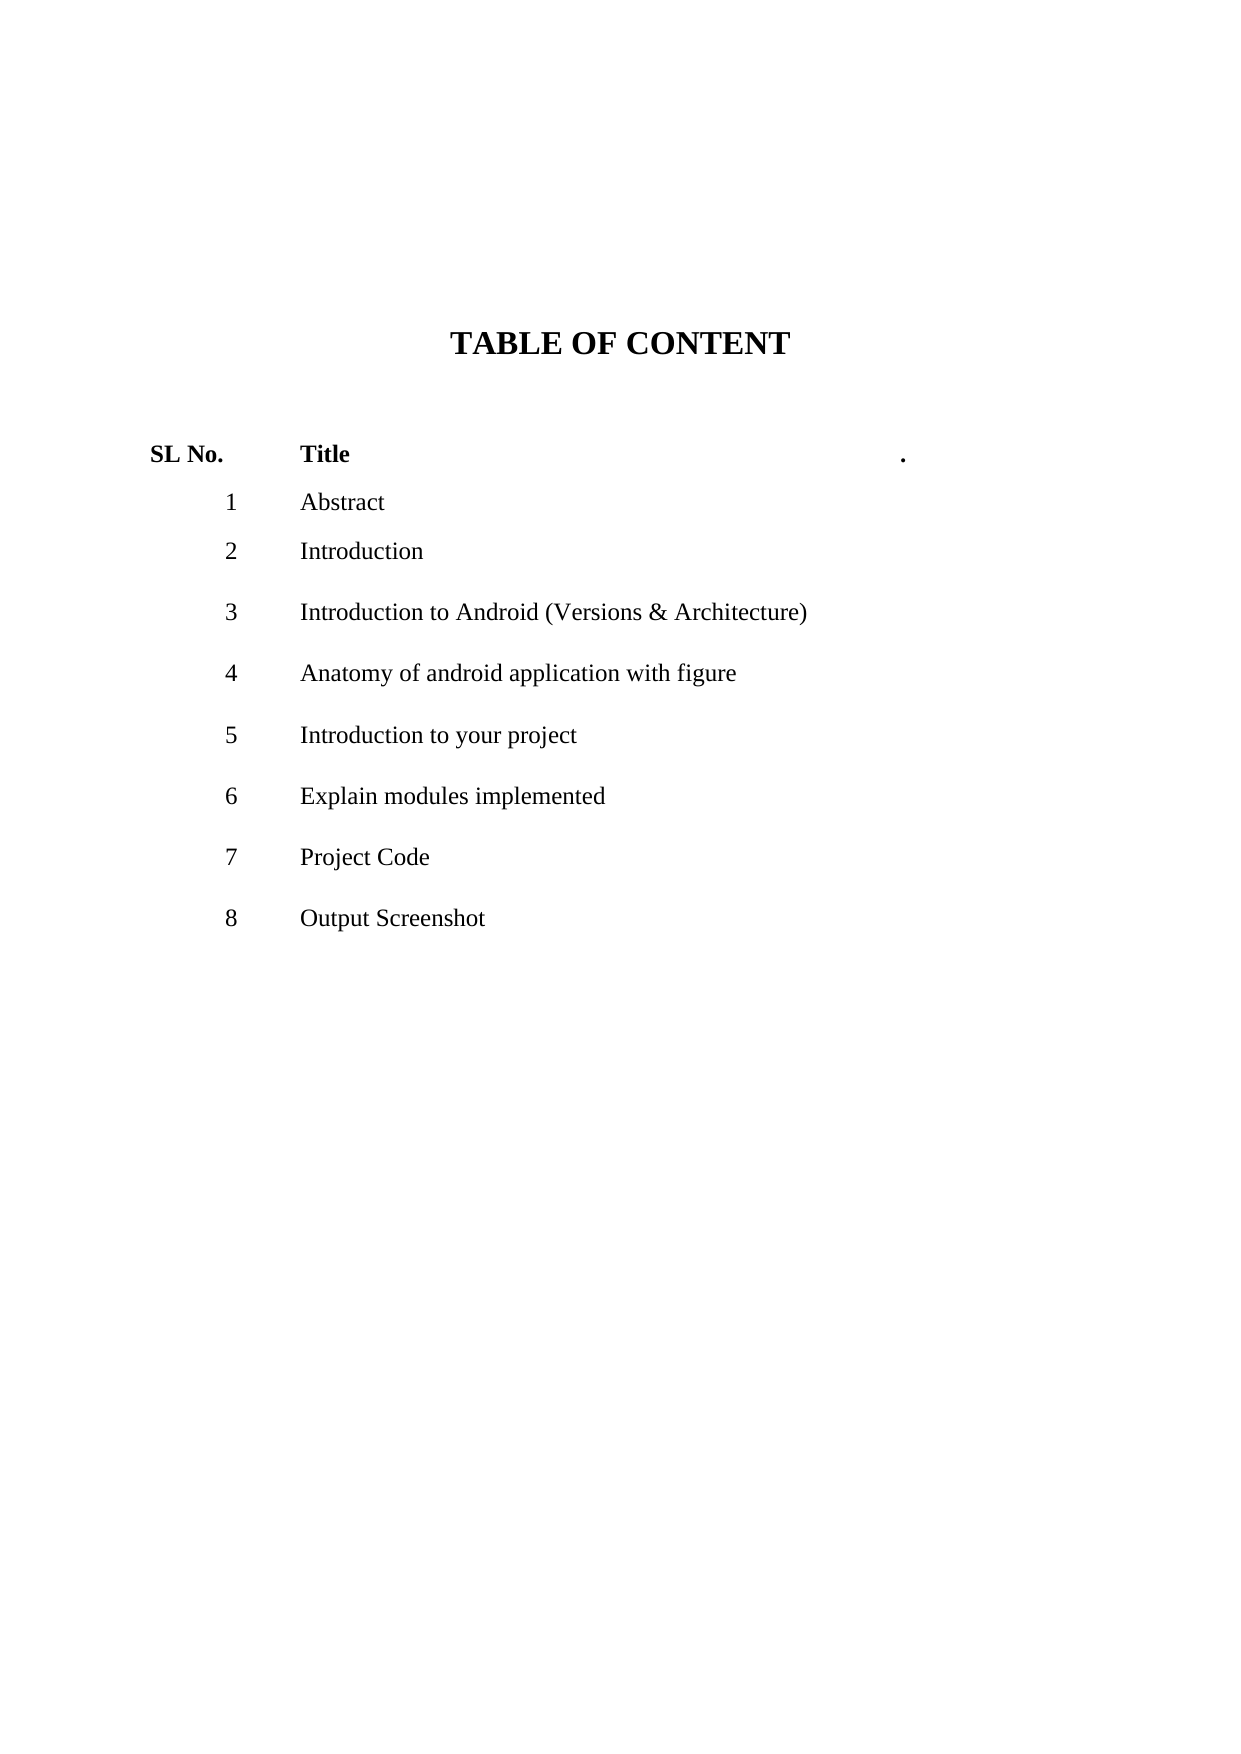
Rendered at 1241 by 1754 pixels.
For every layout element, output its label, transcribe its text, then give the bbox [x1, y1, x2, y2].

text 4 Anatomy of android application with figure [150, 657, 1090, 687]
text TABLE OF CONTENT [150, 323, 1090, 362]
text 1 Abstract [150, 487, 1090, 516]
text 5 Introduction to your project [150, 718, 1090, 748]
text 7 Project Code [150, 841, 1090, 871]
text SL No. Title . [150, 439, 1090, 468]
text 8 Output Screenshot [150, 902, 1090, 932]
text 2 Introduction [150, 535, 1090, 565]
text 3 Introduction to Android (Versions & Architecture) [150, 596, 1090, 626]
text 6 Explain modules implemented [150, 780, 1090, 810]
